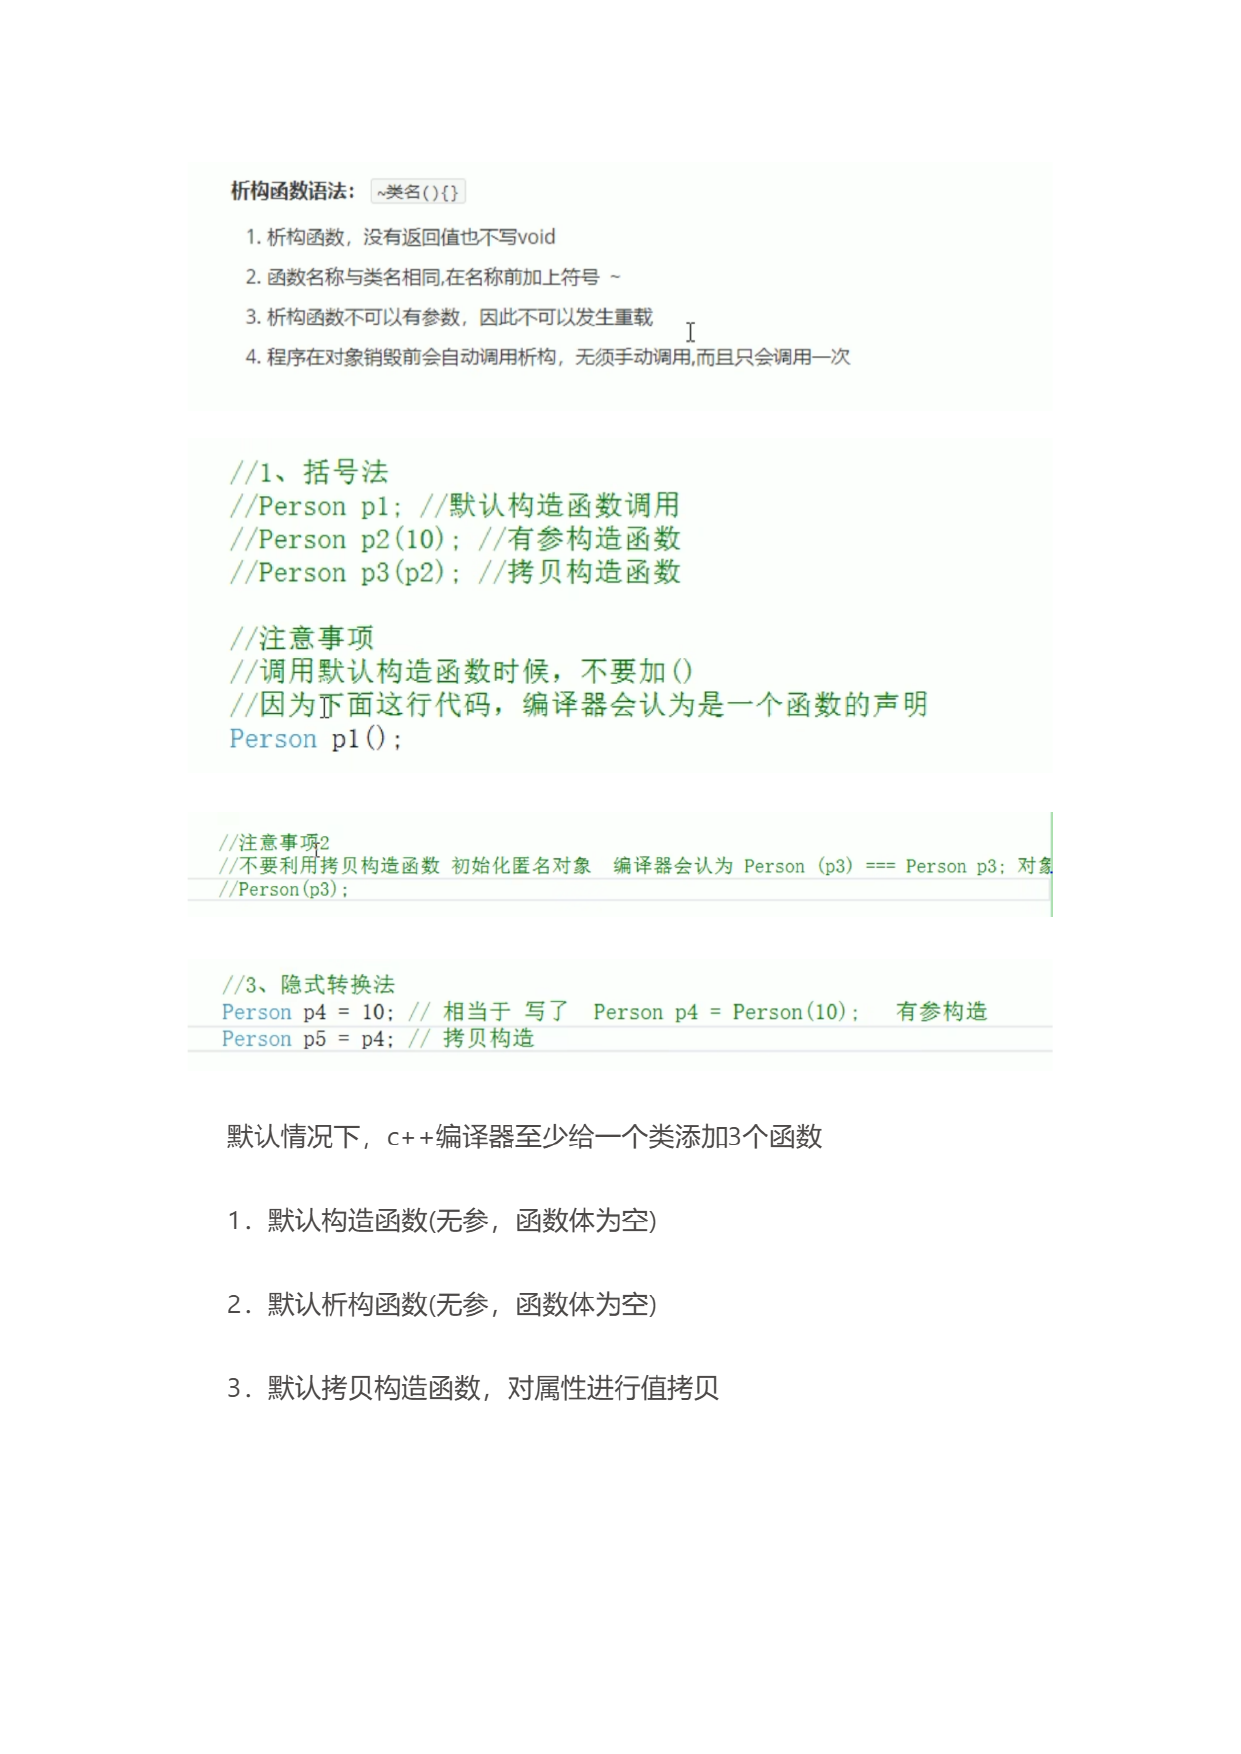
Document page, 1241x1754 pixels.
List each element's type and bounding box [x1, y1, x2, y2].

picture [187, 1106, 1053, 1413]
picture [187, 162, 1053, 411]
picture [187, 959, 1053, 1071]
picture [187, 438, 1053, 773]
picture [187, 812, 1053, 917]
